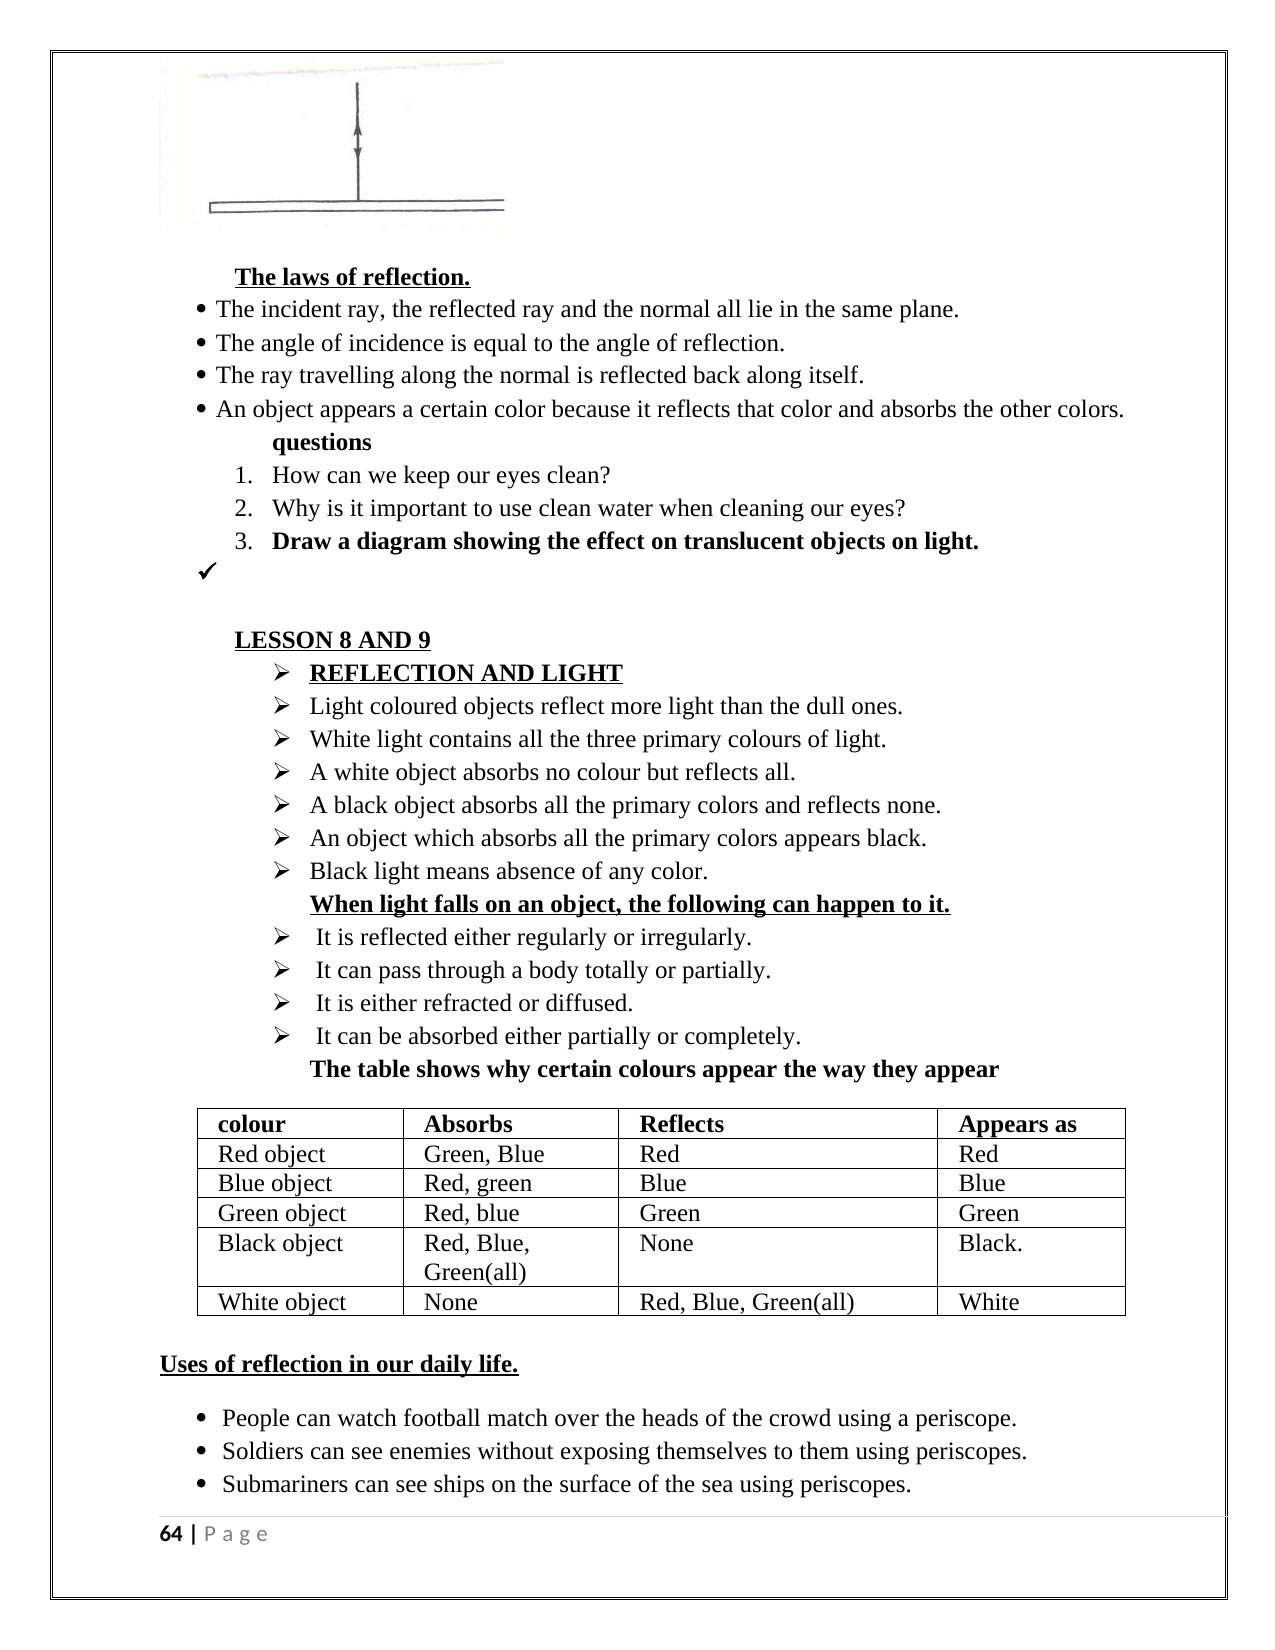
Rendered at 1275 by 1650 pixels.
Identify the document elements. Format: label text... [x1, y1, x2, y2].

table_cell Red object [198, 1139, 403, 1167]
list It is either refracted or diffused. [272, 988, 1225, 1017]
list The angle of incidence is equal to the angle of reflection. [197, 328, 1225, 356]
table_cell White object [198, 1287, 403, 1315]
table_cell Blue [938, 1169, 1125, 1197]
table_cell Red [619, 1139, 937, 1167]
table_header colour [198, 1109, 403, 1138]
list questions [272, 427, 1225, 455]
table_cell Green, Blue [404, 1139, 618, 1167]
list A black object absorbs all the primary colors and reflects none. [272, 790, 1225, 819]
table_cell Green [619, 1198, 937, 1227]
list Soldiers can see enemies without exposing themselves to them using periscopes. [197, 1436, 1225, 1465]
table_cell None [404, 1287, 618, 1315]
list It can pass through a body totally or partially. [272, 955, 1225, 984]
table_cell Black. [938, 1228, 1125, 1286]
table_header Reflects [619, 1109, 937, 1138]
list LESSON 8 AND 9 [234, 625, 1225, 653]
table_header Absorbs [404, 1109, 618, 1138]
list An object which absorbs all the primary colors appears black. [272, 823, 1225, 852]
list The laws of reflection. [234, 262, 1225, 290]
table_cell Red, blue [404, 1198, 618, 1227]
list It is reflected either regularly or irregularly. [272, 922, 1225, 951]
list An object appears a certain color because it reflects that color and absorbs the other colors. [197, 394, 1225, 422]
list Submariners can see ships on the surface of the sea using periscopes. [197, 1469, 1225, 1498]
table_cell None [619, 1228, 937, 1286]
list It can be absorbed either partially or completely. The table shows why certain colours appear the way they appear [272, 1021, 1225, 1083]
list A white object absorbs no colour but reflects all. [272, 757, 1225, 786]
list How can we keep our eyes clean? [234, 460, 1225, 488]
table_cell Blue object [198, 1169, 403, 1197]
list When light falls on an object, the following can happen to it. [309, 889, 1225, 918]
table_cell Green [938, 1198, 1125, 1227]
list White light contains all the three primary colours of light. [272, 724, 1225, 753]
table_cell White [938, 1287, 1125, 1315]
list Draw a diagram showing the effect on translucent objects on light. [234, 526, 1225, 554]
list Why is it important to use clean water when cleaning our eyes? [234, 493, 1225, 521]
table_cell Red [938, 1139, 1125, 1167]
table_cell Blue [619, 1169, 937, 1197]
list The incident ray, the reflected ray and the normal all lie in the same plane. [197, 294, 1225, 323]
list Light coloured objects reflect more light than the dull ones. [272, 691, 1225, 719]
table_cell Black object [198, 1228, 403, 1286]
table_cell Green object [198, 1198, 403, 1227]
list People can watch football match over the heads of the crowd using a periscope. [197, 1403, 1225, 1432]
table_header Appears as [938, 1109, 1125, 1138]
text Uses of reflection in our daily life. [159, 1316, 1225, 1378]
list REFLECTION AND LIGHT [272, 658, 1225, 687]
list The ray travelling along the normal is reflected back along itself. [197, 361, 1225, 389]
table_cell Red, green [404, 1169, 618, 1197]
picture [159, 56, 505, 237]
list Black light means absence of any color. [272, 856, 1225, 885]
table_cell Red, Blue, Green(all) [619, 1287, 937, 1315]
table_cell Red, Blue, Green(all) [404, 1228, 618, 1286]
